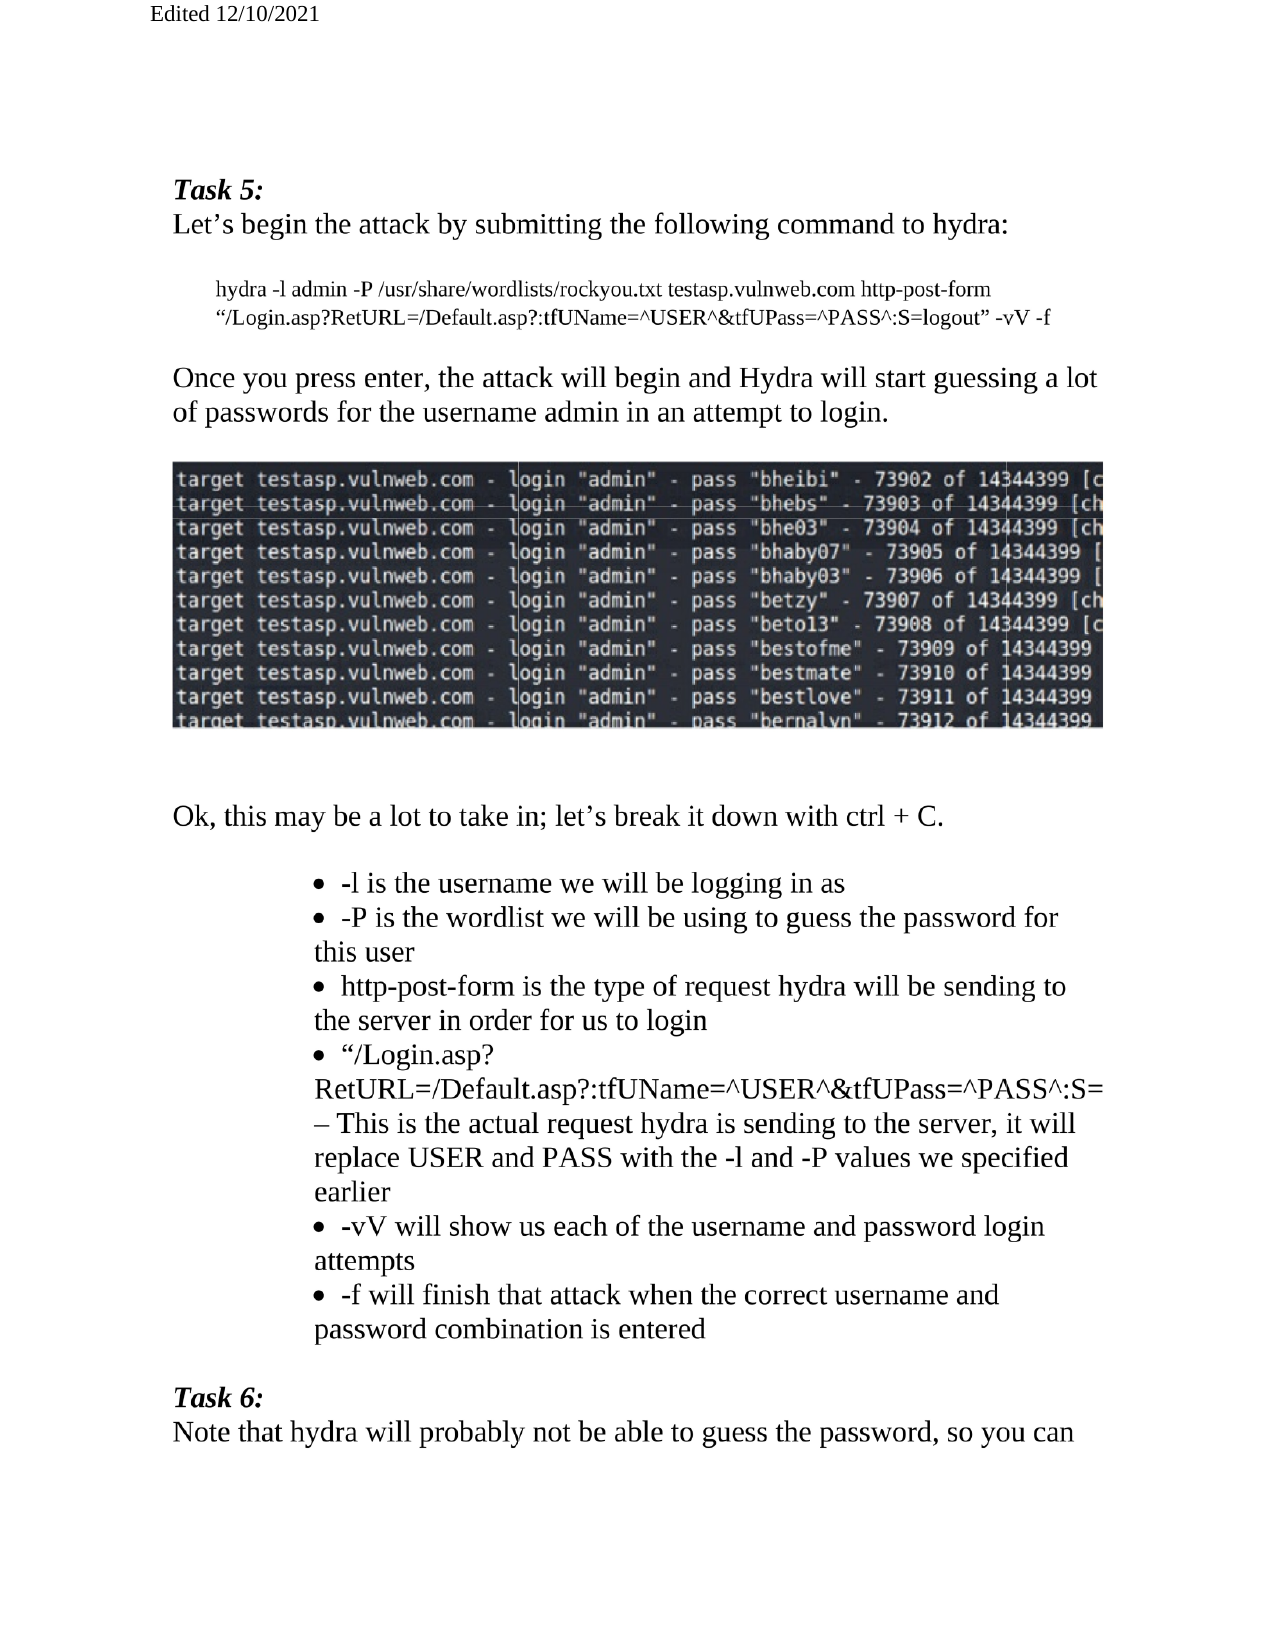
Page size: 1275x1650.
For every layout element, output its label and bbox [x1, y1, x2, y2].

picture [29, 29, 1246, 1495]
